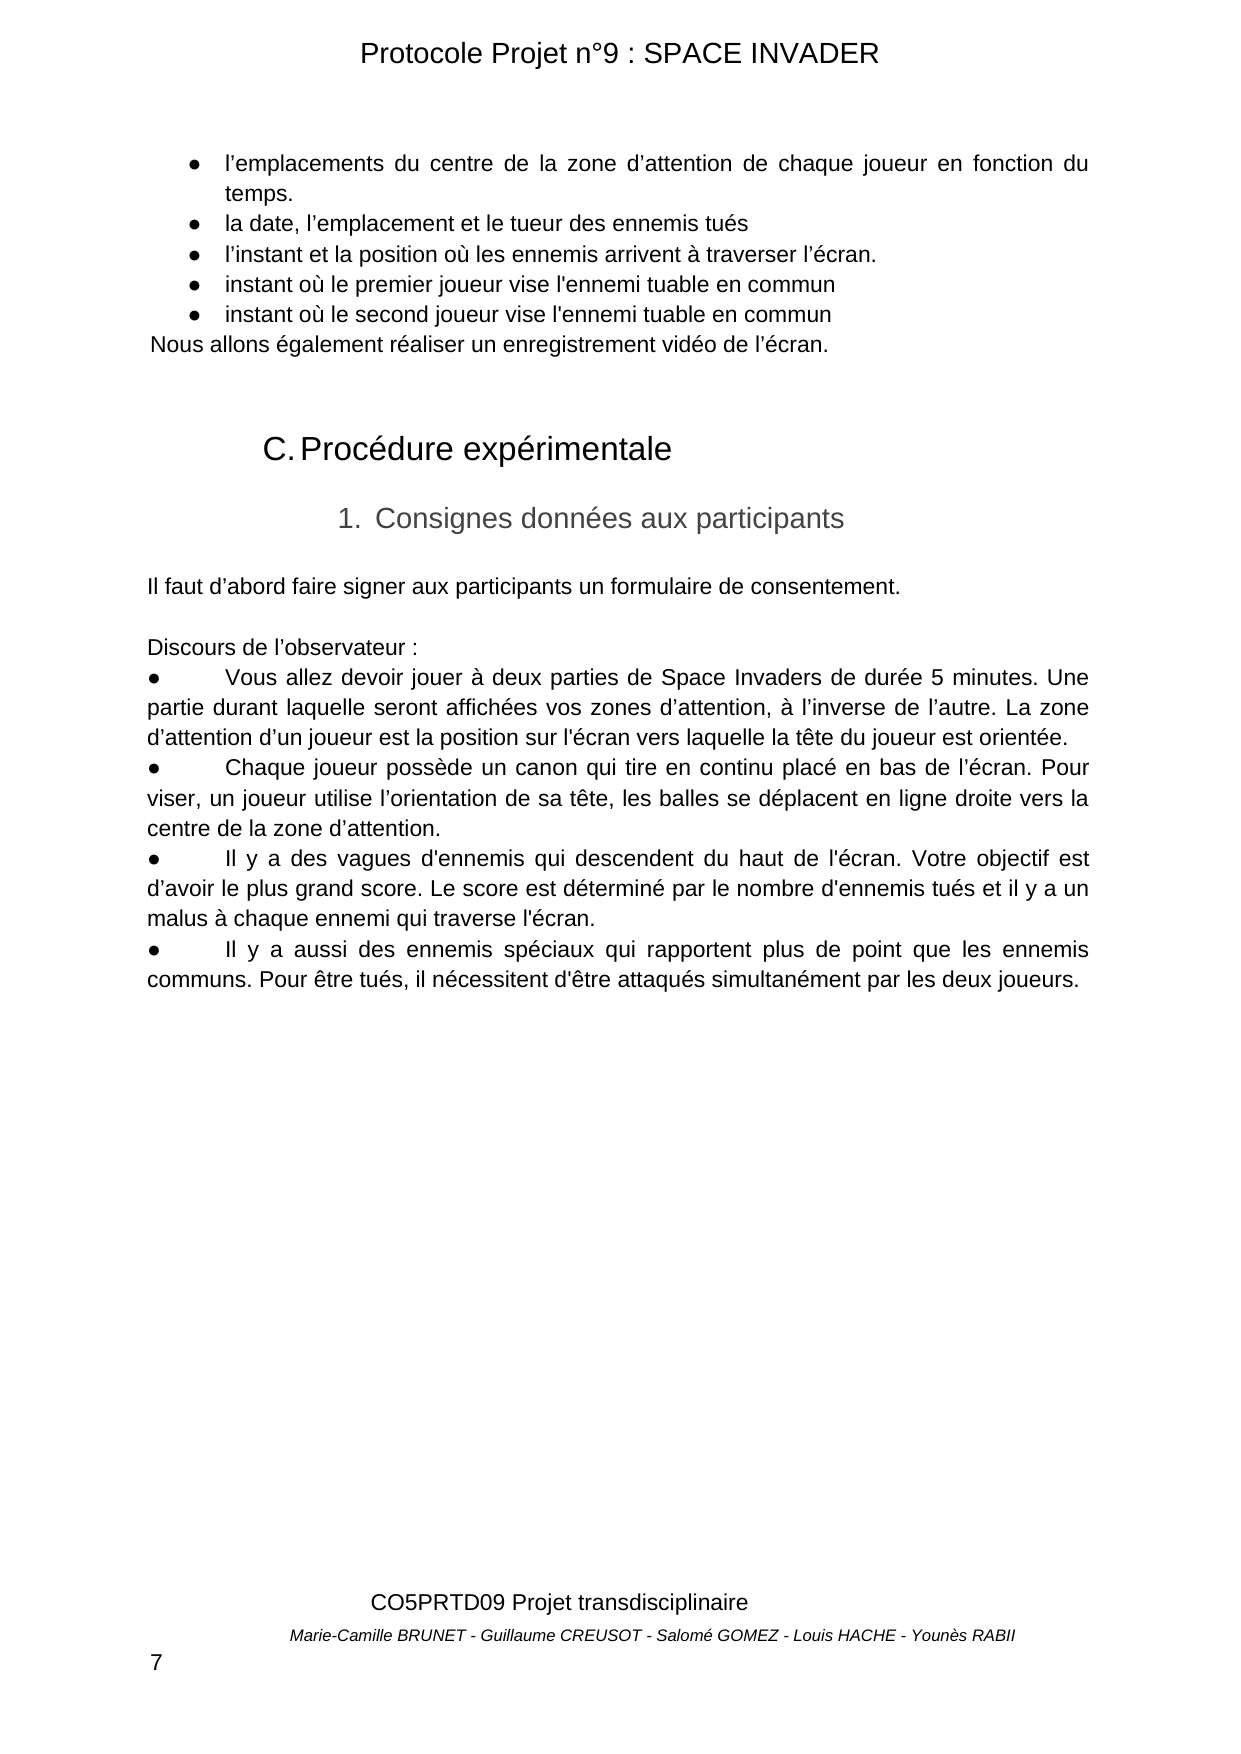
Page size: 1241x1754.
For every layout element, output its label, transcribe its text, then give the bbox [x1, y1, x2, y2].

text Discours de l’observateur : [147, 633, 1090, 660]
list Chaque joueur possède un canon qui tire en continu placé en bas de l’écran. Pour viser, un joueur utilise l’orientation de sa tête, les balles se déplacent en ligne droite vers la centre de la zone d’attention. [147, 754, 1090, 841]
text Nous allons également réaliser un enregistrement vidéo de l’écran. [150, 331, 1090, 358]
subtitle Consignes données aux participants [337, 501, 1090, 534]
list la date, l’emplacement et le tueur des ennemis tués [187, 210, 1090, 237]
text Il faut d’abord faire signer aux participants un formulaire de consentement. [147, 573, 1090, 599]
list Vous allez devoir jouer à deux parties de Space Invaders de durée 5 minutes. Une partie durant laquelle seront affichées vos zones d’attention, à l’inverse de l’autre. La zone d’attention d’un joueur est la position sur l'écran vers laquelle la tête du joueur est orientée. [147, 664, 1090, 750]
list l’emplacements du centre de la zone d’attention de chaque joueur en fonction du temps. [187, 150, 1090, 207]
list instant où le premier joueur vise l'ennemi tuable en commun [187, 271, 1090, 297]
subtitle Procédure expérimentale [262, 429, 1090, 468]
list l’instant et la position où les ennemis arrivent à traverser l’écran. [187, 241, 1090, 267]
list Il y a des vagues d'ennemis qui descendent du haut de l'écran. Votre objectif est d’avoir le plus grand score. Le score est déterminé par le nombre d'ennemis tués et il y a un malus à chaque ennemi qui traverse l'écran. [147, 845, 1090, 932]
list Il y a aussi des ennemis spéciaux qui rapportent plus de point que les ennemis communs. Pour être tués, il nécessitent d'être attaqués simultanément par les deux joueurs. [147, 936, 1090, 992]
list instant où le second joueur vise l'ennemi tuable en commun [187, 301, 1090, 327]
